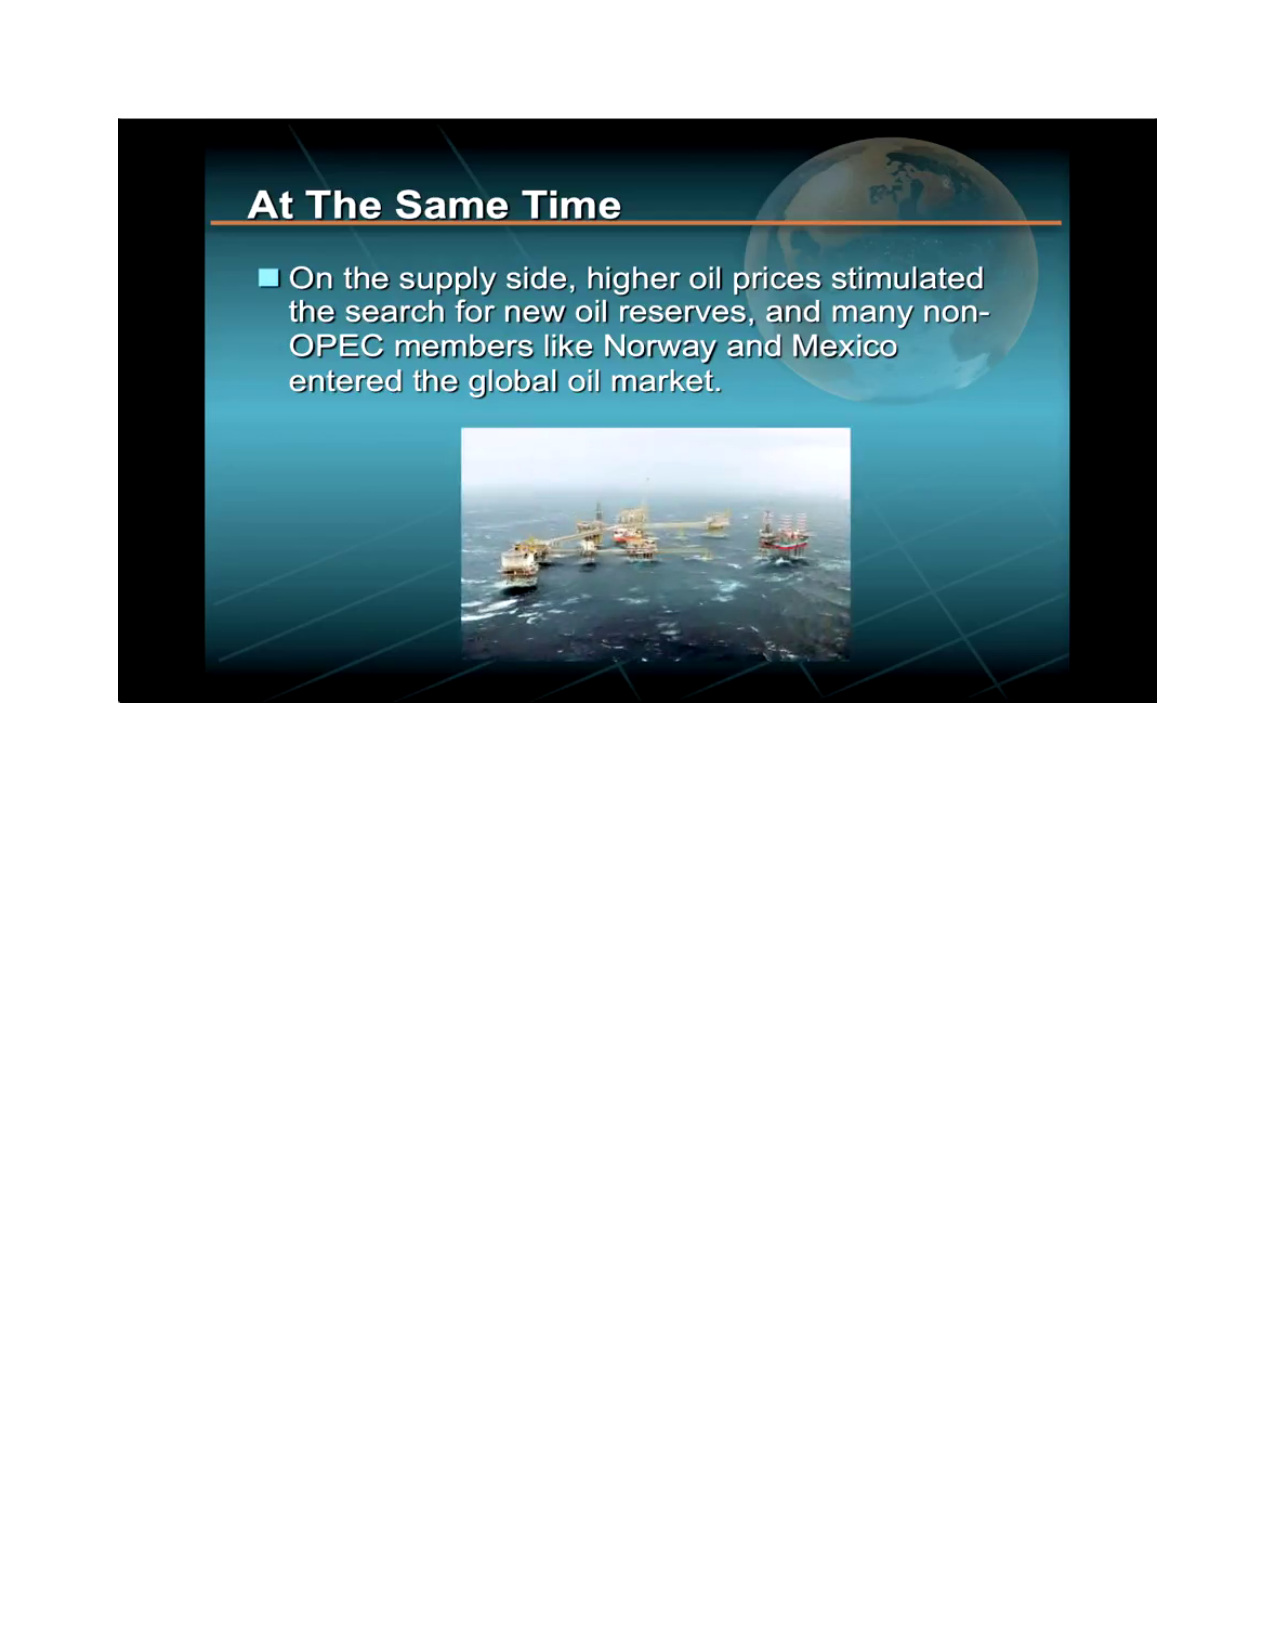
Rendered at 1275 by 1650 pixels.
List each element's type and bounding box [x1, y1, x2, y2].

picture [118, 118, 1157, 703]
